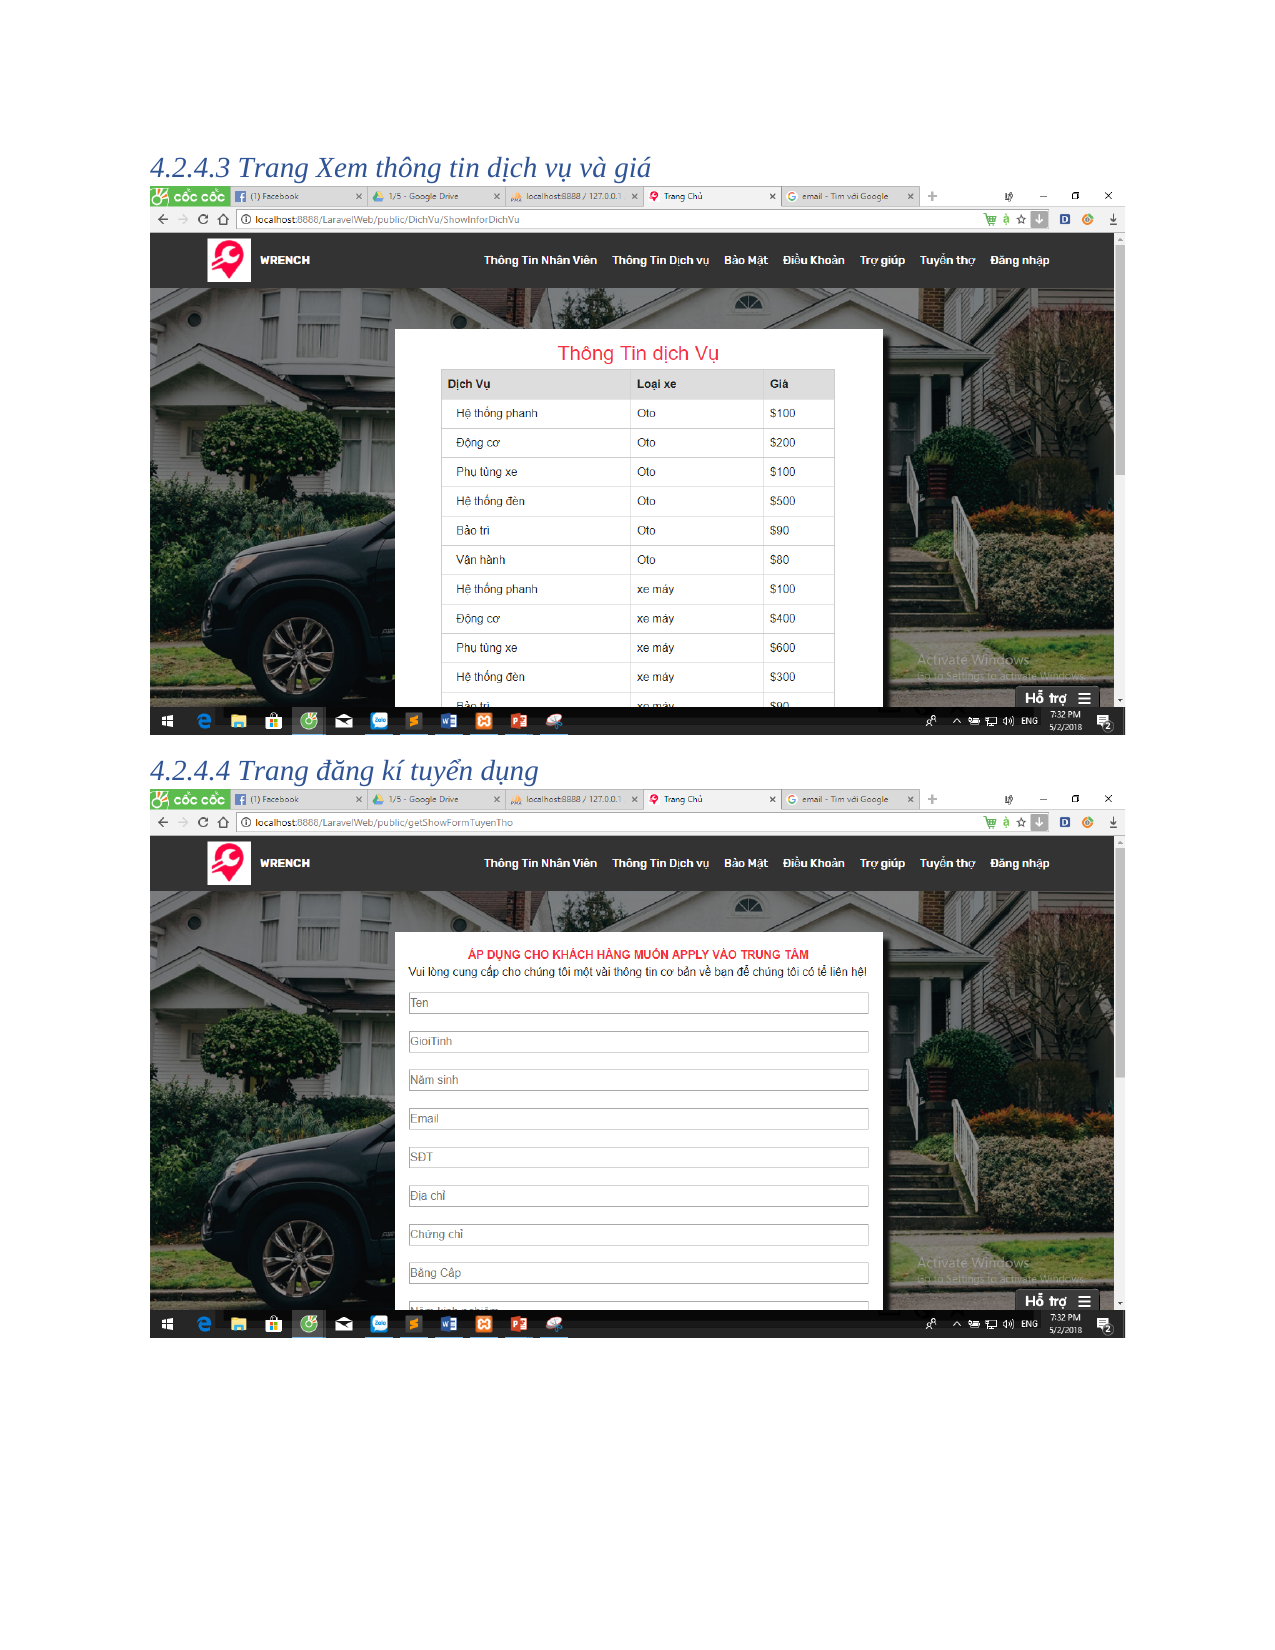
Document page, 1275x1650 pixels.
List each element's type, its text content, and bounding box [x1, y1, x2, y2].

picture [150, 186, 1125, 735]
subtitle 4.2.4.4 Trang đăng kí tuyển dụng [150, 753, 1125, 787]
picture [150, 789, 1125, 1338]
subtitle 4.2.4.3 Trang Xem thông tin dịch vụ và giá [150, 150, 1125, 183]
